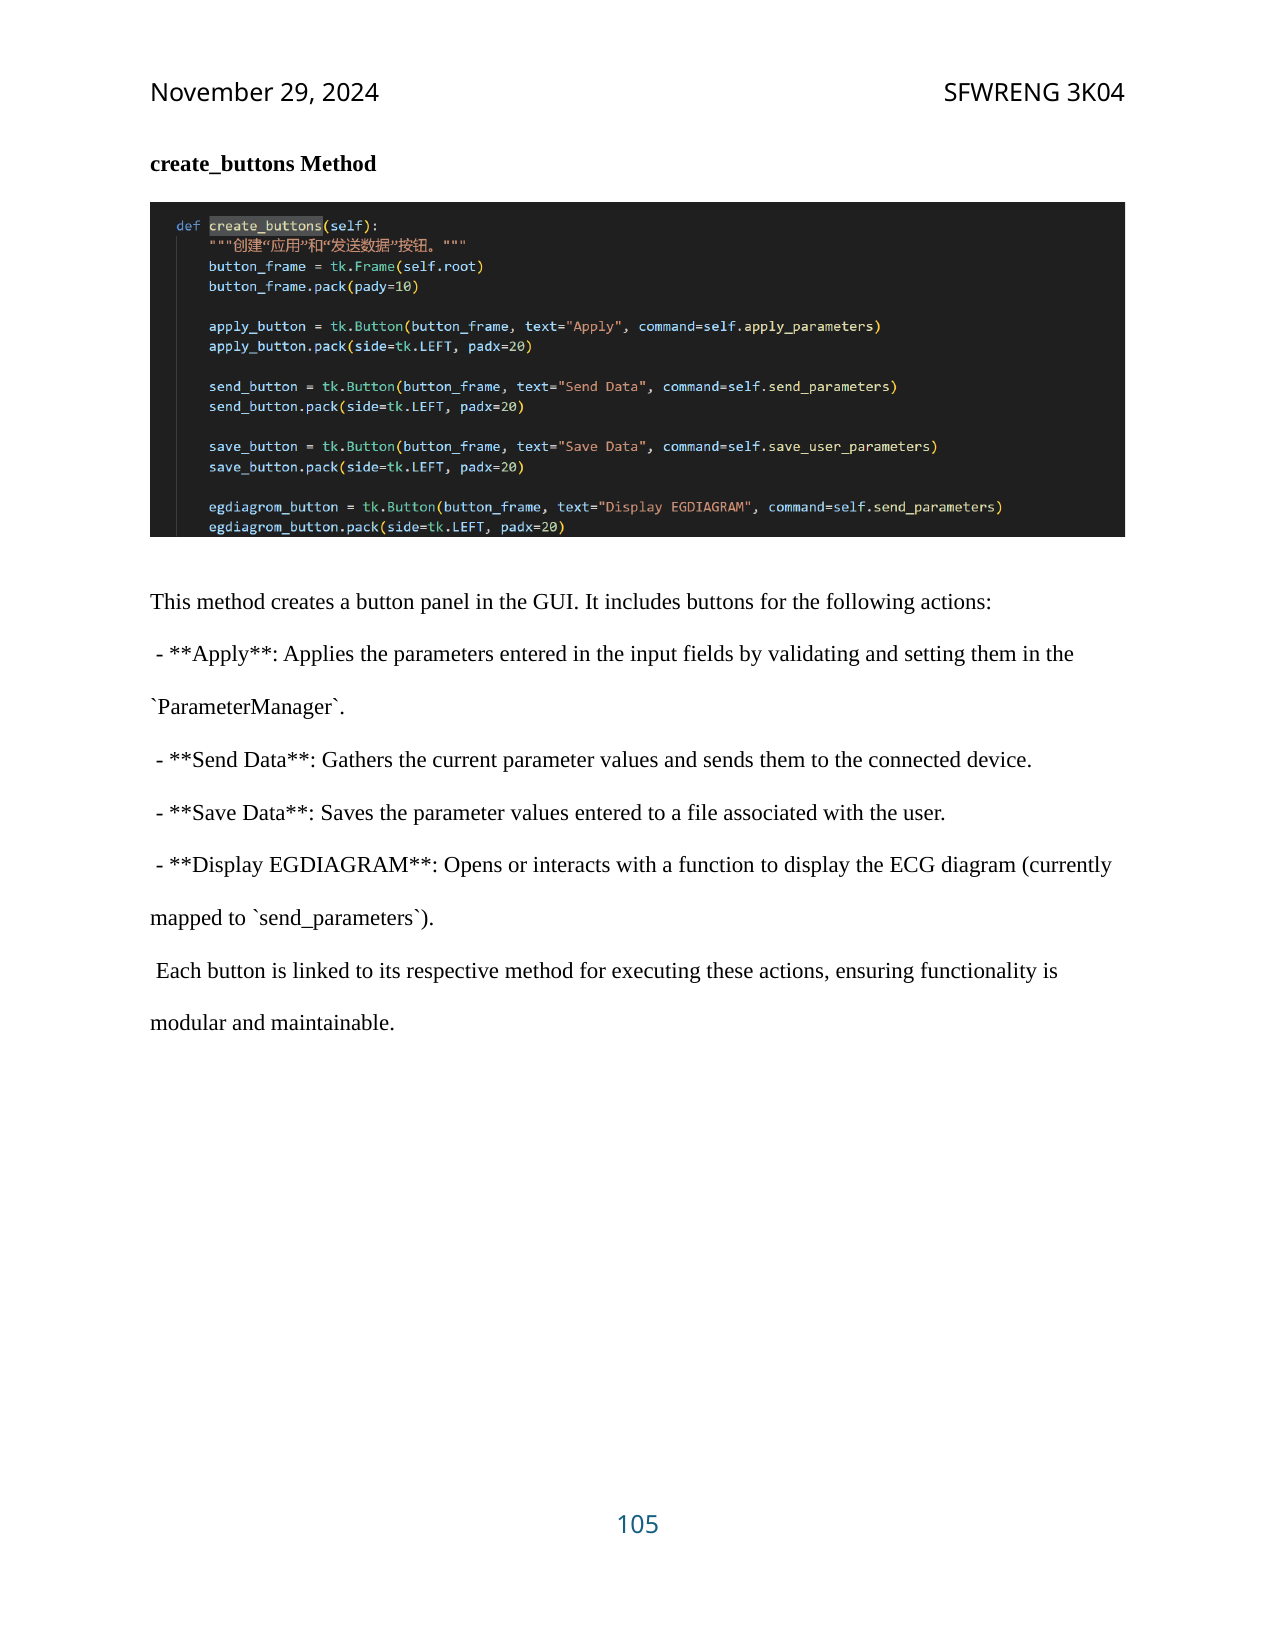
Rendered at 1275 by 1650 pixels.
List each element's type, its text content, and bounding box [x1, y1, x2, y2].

subtitle create_buttons Method [150, 150, 1125, 176]
picture [150, 202, 1125, 537]
text This method creates a button panel in the GUI. It includes buttons for the following actions: - **Apply**: Applies the parameters entered in the input fields by validating and setting them in the `ParameterManager`. - **Send Data**: Gathers the current parameter values and sends them to the connected device. - **Save Data**: Saves the parameter values entered to a file associated with the user. - **Display EGDIAGRAM**: Opens or interacts with a function to display the ECG diagram (currently mapped to `send_parameters`). Each button is linked to its respective method for executing these actions, ensuring functionality is modular and maintainable. [150, 588, 1125, 1036]
